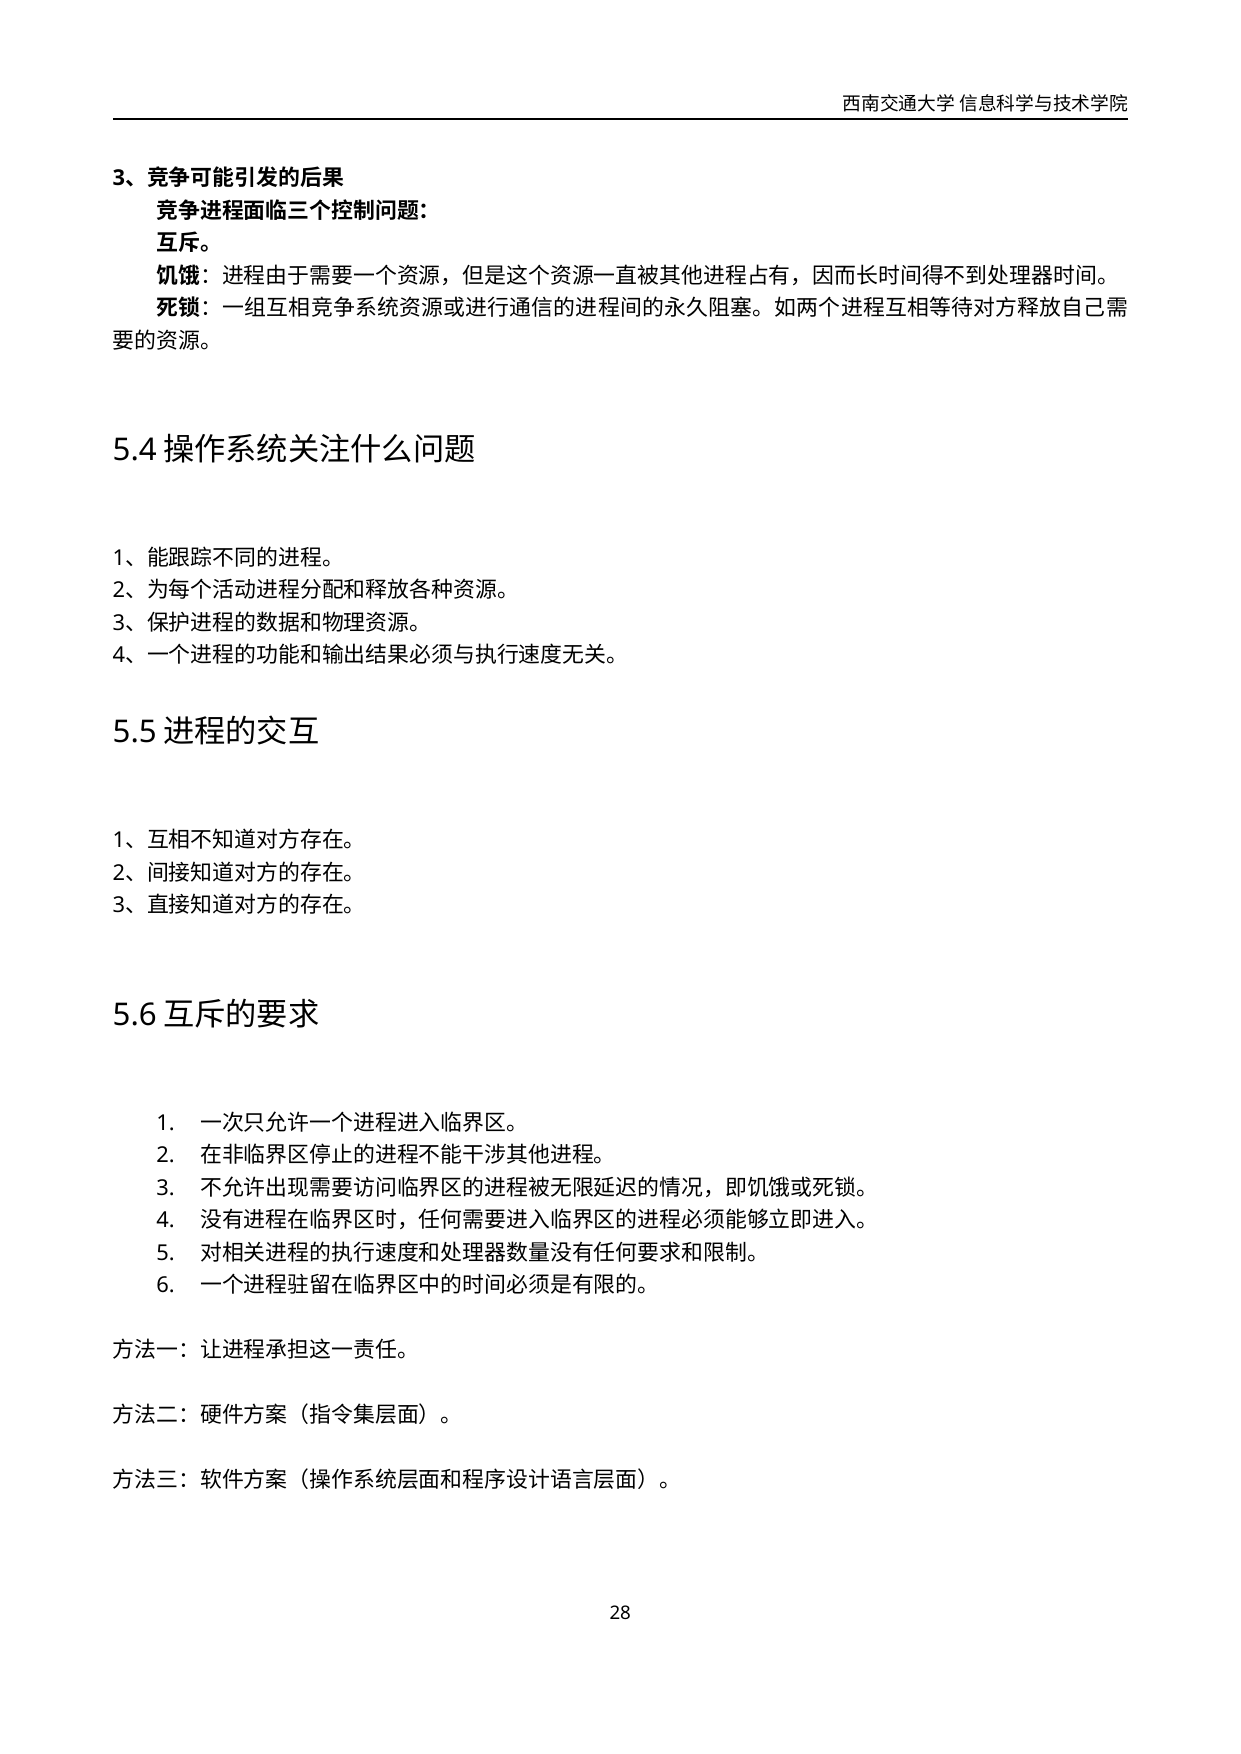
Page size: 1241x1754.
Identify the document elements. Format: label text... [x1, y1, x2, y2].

subtitle 5.4操作系统关注什么问题 [112, 414, 1128, 479]
subtitle 5.5进程的交互 [112, 697, 1128, 762]
text 4、一个进程的功能和输出结果必须与执行速度无关。 [112, 637, 1128, 669]
text 3、直接知道对方的存在。 [112, 887, 1128, 919]
text 1、能跟踪不同的进程。 [112, 539, 1128, 572]
text 竞争进程面临三个控制问题： [112, 192, 1128, 225]
text 饥饿：进程由于需要一个资源，但是这个资源一直被其他进程占有，因而长时间得不到处理器时间。 [112, 257, 1128, 290]
text 方法一：让进程承担这一责任。 [112, 1332, 1128, 1364]
text 2、为每个活动进程分配和释放各种资源。 [112, 572, 1128, 604]
text 互斥。 [112, 225, 1128, 257]
text 方法二：硬件方案（指令集层面）。 [112, 1397, 1128, 1429]
text 3、竞争可能引发的后果 [112, 160, 1128, 192]
list 一次只允许一个进程进入临界区。 [112, 1104, 1128, 1137]
list 没有进程在临界区时，任何需要进入临界区的进程必须能够立即进入。 [112, 1202, 1128, 1234]
list 一个进程驻留在临界区中的时间必须是有限的。 [112, 1267, 1128, 1299]
text 1、互相不知道对方存在。 [112, 822, 1128, 854]
text 死锁：一组互相竞争系统资源或进行通信的进程间的永久阻塞。如两个进程互相等待对方释放自己需要的资源。 [112, 290, 1128, 355]
subtitle 5.6互斥的要求 [112, 979, 1128, 1044]
list 不允许出现需要访问临界区的进程被无限延迟的情况，即饥饿或死锁。 [112, 1169, 1128, 1202]
text 3、保护进程的数据和物理资源。 [112, 604, 1128, 637]
text 2、间接知道对方的存在。 [112, 854, 1128, 887]
text 方法三：软件方案（操作系统层面和程序设计语言层面）。 [112, 1462, 1128, 1494]
list 在非临界区停止的进程不能干涉其他进程。 [112, 1137, 1128, 1169]
list 对相关进程的执行速度和处理器数量没有任何要求和限制。 [112, 1234, 1128, 1267]
